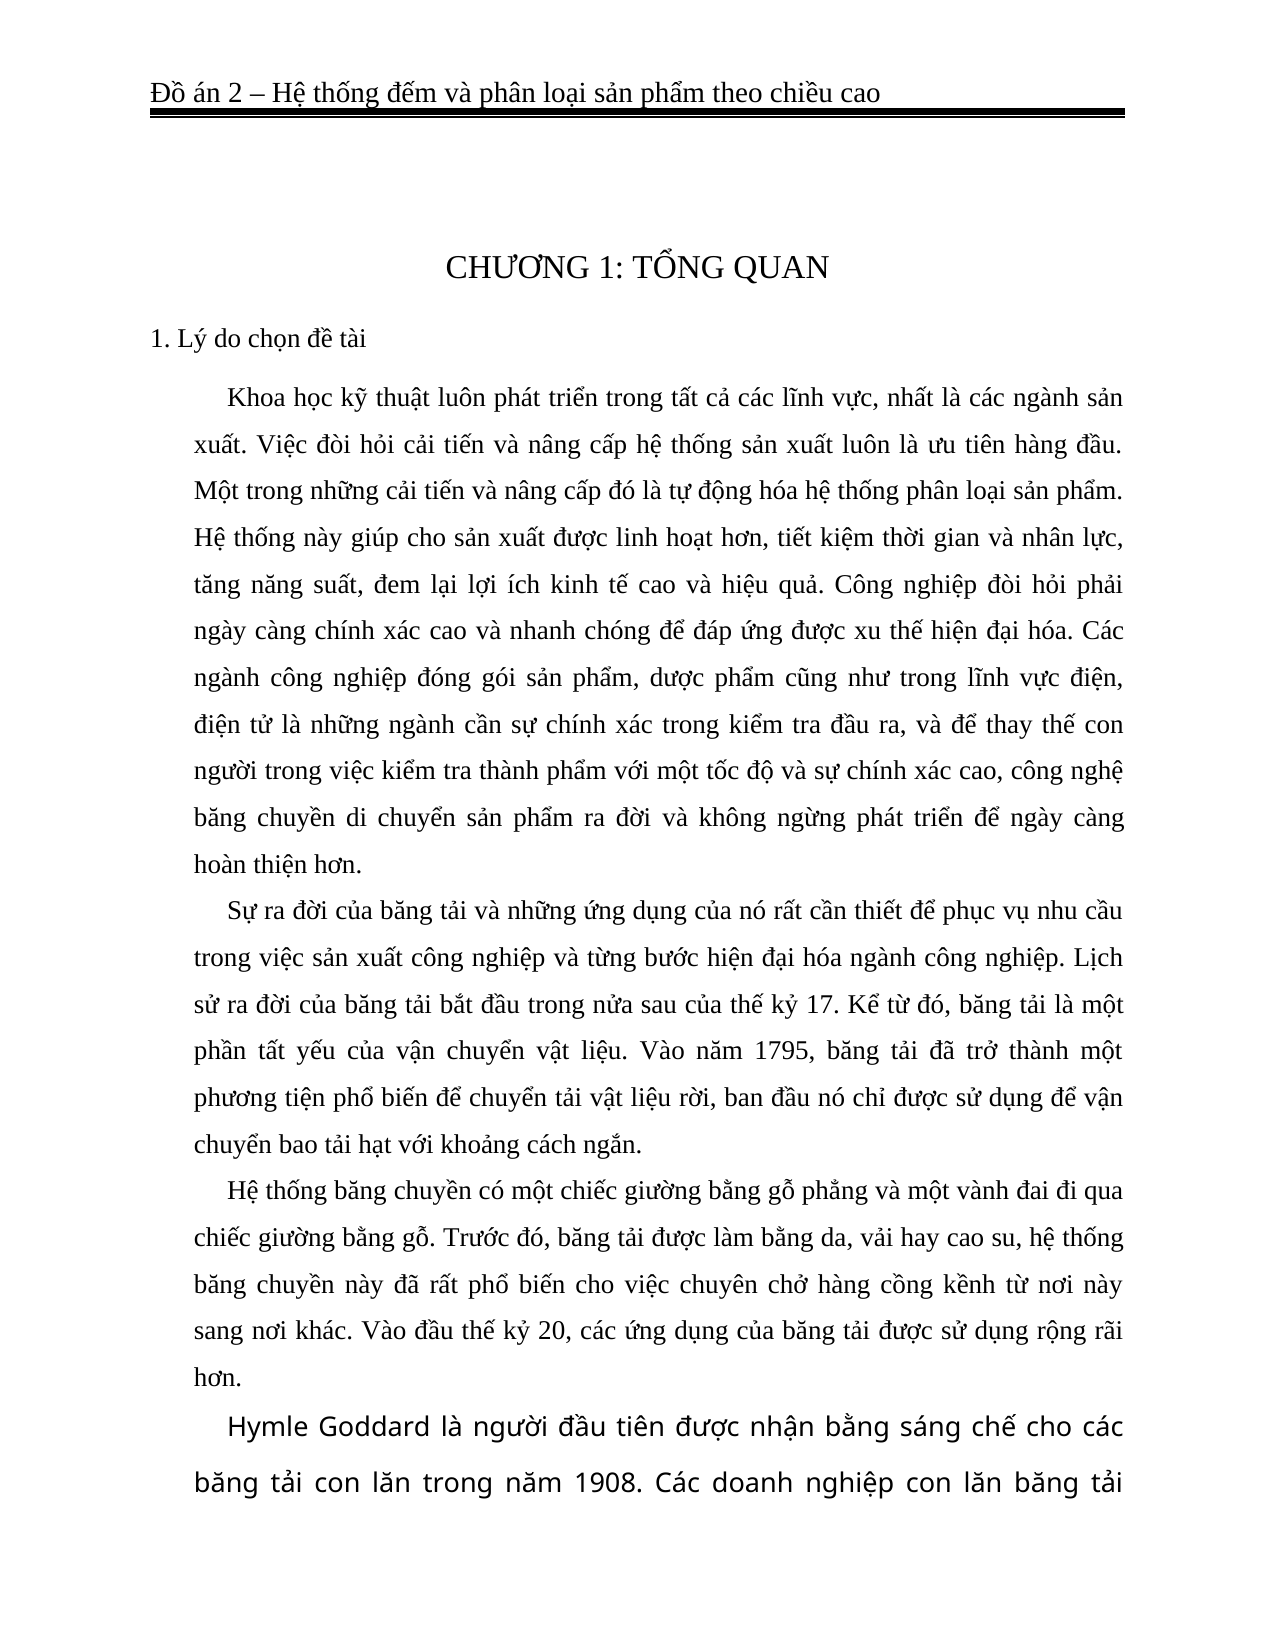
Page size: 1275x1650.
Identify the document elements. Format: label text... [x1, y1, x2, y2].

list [194, 1408, 1125, 1500]
list Sự ra đời của băng tải và những ứng dụng của nó rất cần thiết để phục vụ nhu cầu trong việc sản xuất công nghiệp và từng bước hiện đại hóa ngành công nghiệp. Lịch sử ra đời của băng tải bắt đầu trong nửa sau của thế kỷ 17. Kể từ đó, băng tải là một phần tất yếu của vận chuyển vật liệu. Vào năm 1795, băng tải đã trở thành một phương tiện phổ biến để chuyển tải vật liệu rời, ban đầu nó chỉ được sử dụng để vận chuyển bao tải hạt với khoảng cách ngắn. [194, 894, 1125, 1159]
list Hệ thống băng chuyền có một chiếc giường bằng gỗ phẳng và một vành đai đi qua chiếc giường bằng gỗ. Trước đó, băng tải được làm bằng da, vải hay cao su, hệ thống băng chuyền này đã rất phổ biến cho việc chuyên chở hàng cồng kềnh từ nơi này sang nơi khác. Vào đầu thế kỷ 20, các ứng dụng của băng tải được sử dụng rộng rãi hơn. [194, 1174, 1125, 1392]
list Khoa học kỹ thuật luôn phát triển trong tất cả các lĩnh vực, nhất là các ngành sản xuất. Việc đòi hỏi cải tiến và nâng cấp hệ thống sản xuất luôn là ưu tiên hàng đầu. Một trong những cải tiến và nâng cấp đó là tự động hóa hệ thống phân loại sản phẩm. Hệ thống này giúp cho sản xuất được linh hoạt hơn, tiết kiệm thời gian và nhân lực, tăng năng suất, đem lại lợi ích kinh tế cao và hiệu quả. Công nghiệp đòi hỏi phải ngày càng chính xác cao và nhanh chóng để đáp ứng được xu thế hiện đại hóa. Các ngành công nghiệp đóng gói sản phẩm, dược phẩm cũng như trong lĩnh vực điện, điện tử là những ngành cần sự chính xác trong kiểm tra đầu ra, và để thay thế con người trong việc kiểm tra thành phẩm với một tốc độ và sự chính xác cao, công nghệ băng chuyền di chuyển sản phẩm ra đời và không ngừng phát triển để ngày càng hoàn thiện hơn. [194, 381, 1125, 879]
subtitle 1. Lý do chọn đề tài [150, 322, 1125, 353]
subtitle CHƯƠNG 1: TỔNG QUAN [150, 248, 1125, 286]
